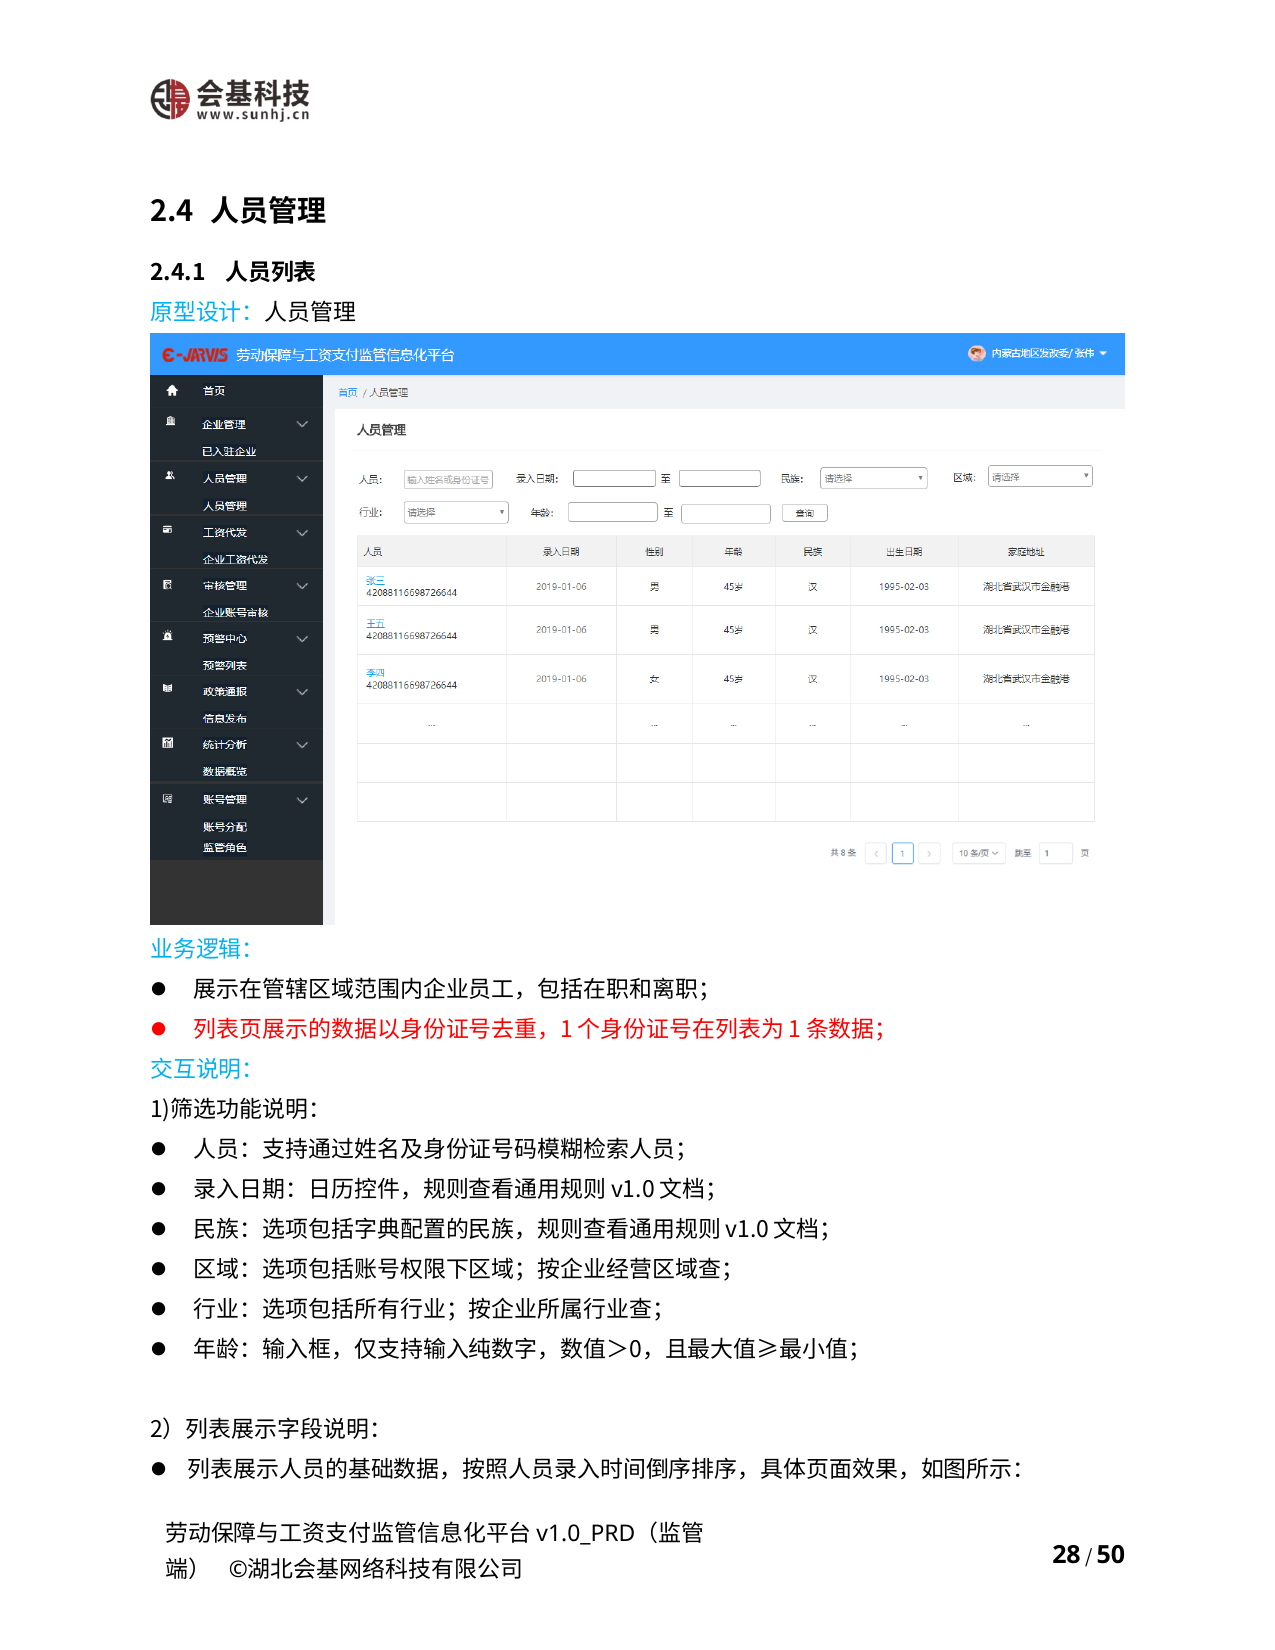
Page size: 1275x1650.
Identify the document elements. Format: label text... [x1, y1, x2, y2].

list 行业：选项包括所有行业；按企业所属行业查； [150, 1291, 1125, 1324]
list 列表展示人员的基础数据，按照人员录入时间倒序排序，具体页面效果，如图所示： [150, 1451, 1125, 1484]
text 业务逻辑： [150, 931, 1125, 964]
text 2）列表展示字段说明： [150, 1411, 1125, 1444]
list 录入日期：日历控件，规则查看通用规则v1.0文档； [150, 1171, 1125, 1204]
text 1)筛选功能说明： [150, 1091, 1125, 1124]
picture [150, 79, 309, 122]
list 区域：选项包括账号权限下区域；按企业经营区域查； [150, 1251, 1125, 1284]
list 民族：选项包括字典配置的民族，规则查看通用规则v1.0文档； [150, 1211, 1125, 1244]
text 交互说明： [150, 1051, 1125, 1084]
list 人员：支持通过姓名及身份证号码模糊检索人员； [150, 1131, 1125, 1164]
subtitle 人员管理 [150, 187, 1125, 230]
list 展示在管辖区域范围内企业员工，包括在职和离职； [150, 971, 1125, 1004]
subtitle 人员列表 [150, 254, 1125, 287]
list 列表页展示的数据以身份证号去重，1个身份证号在列表为1条数据； [150, 1011, 1125, 1044]
picture [150, 333, 1125, 925]
text 原型设计：人员管理 [150, 294, 1125, 327]
list 年龄：输入框，仅支持输入纯数字，数值＞0，且最大值≥最小值； [150, 1331, 1125, 1364]
